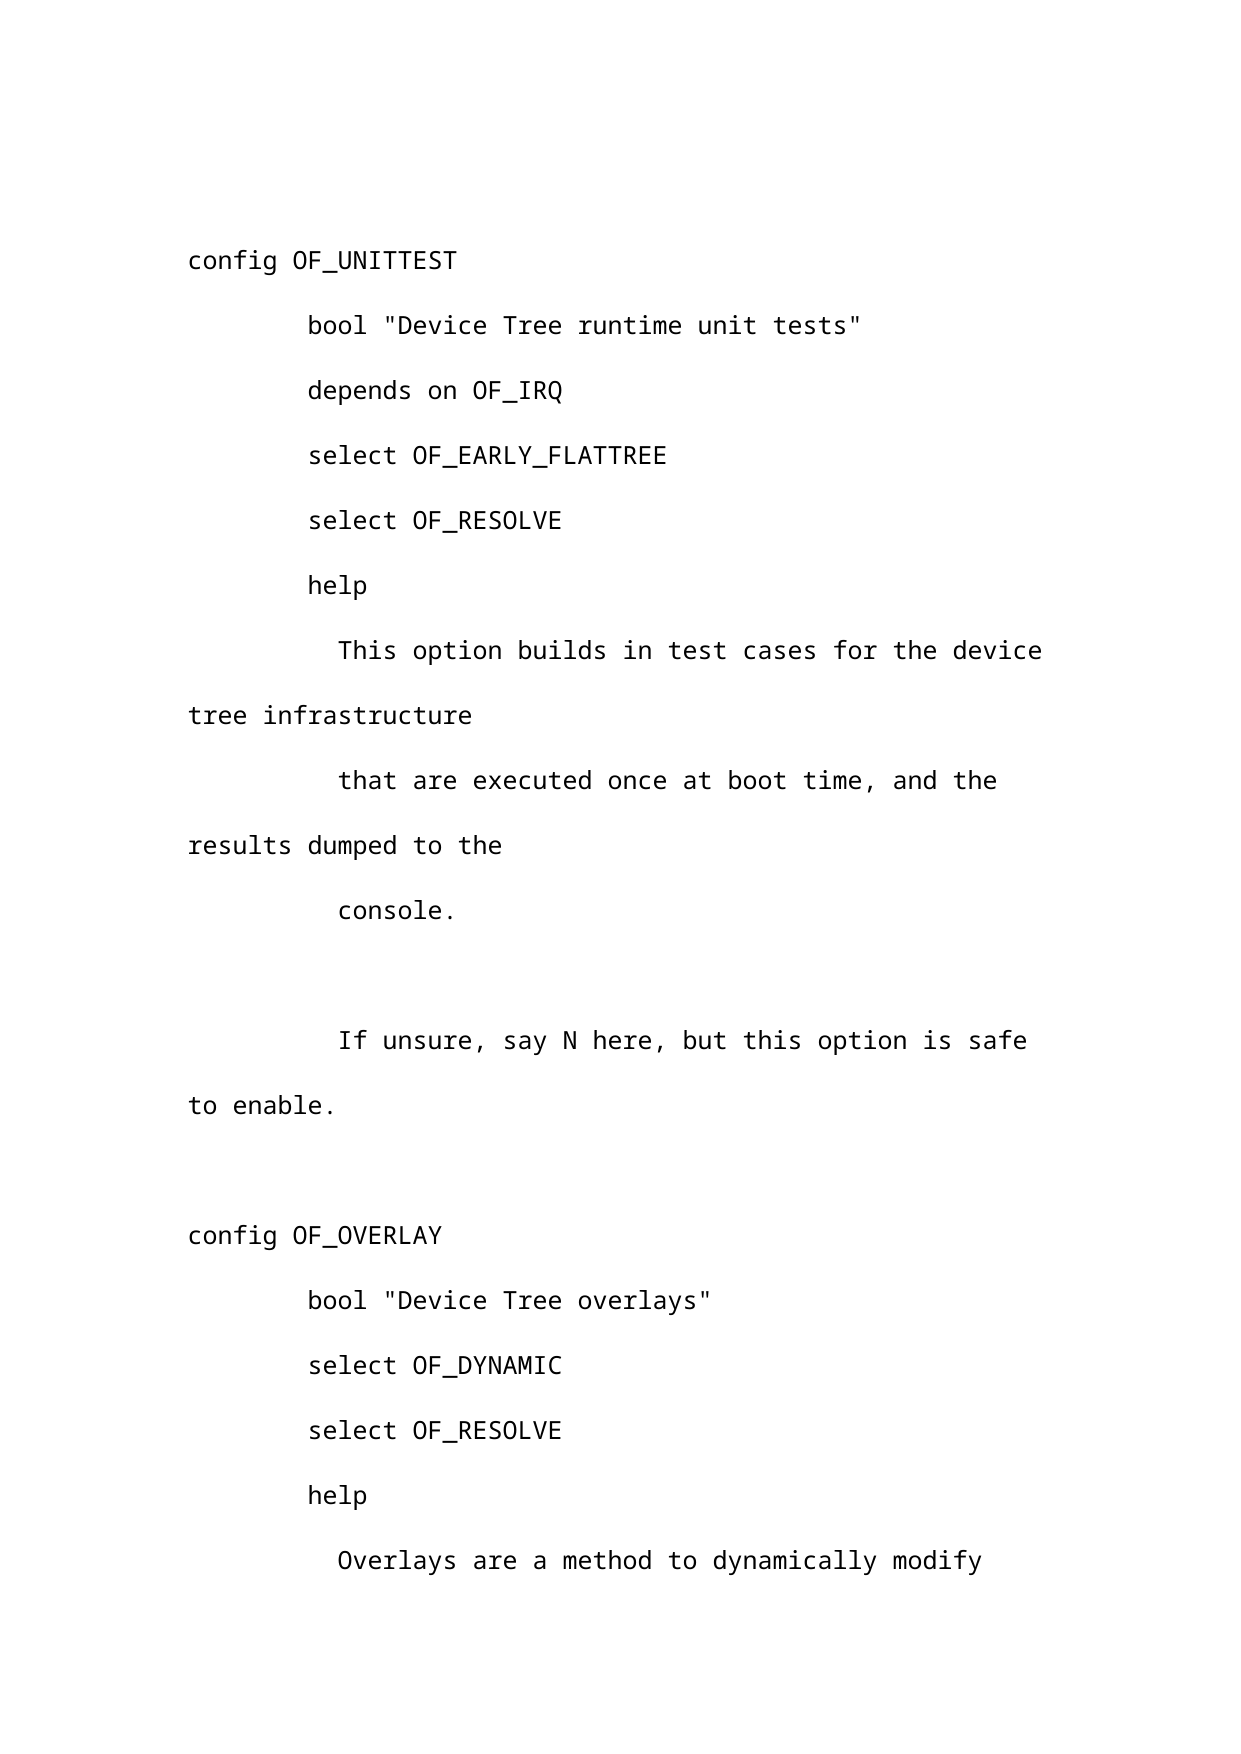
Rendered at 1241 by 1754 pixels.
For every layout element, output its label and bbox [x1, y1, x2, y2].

text [187, 162, 1053, 1592]
